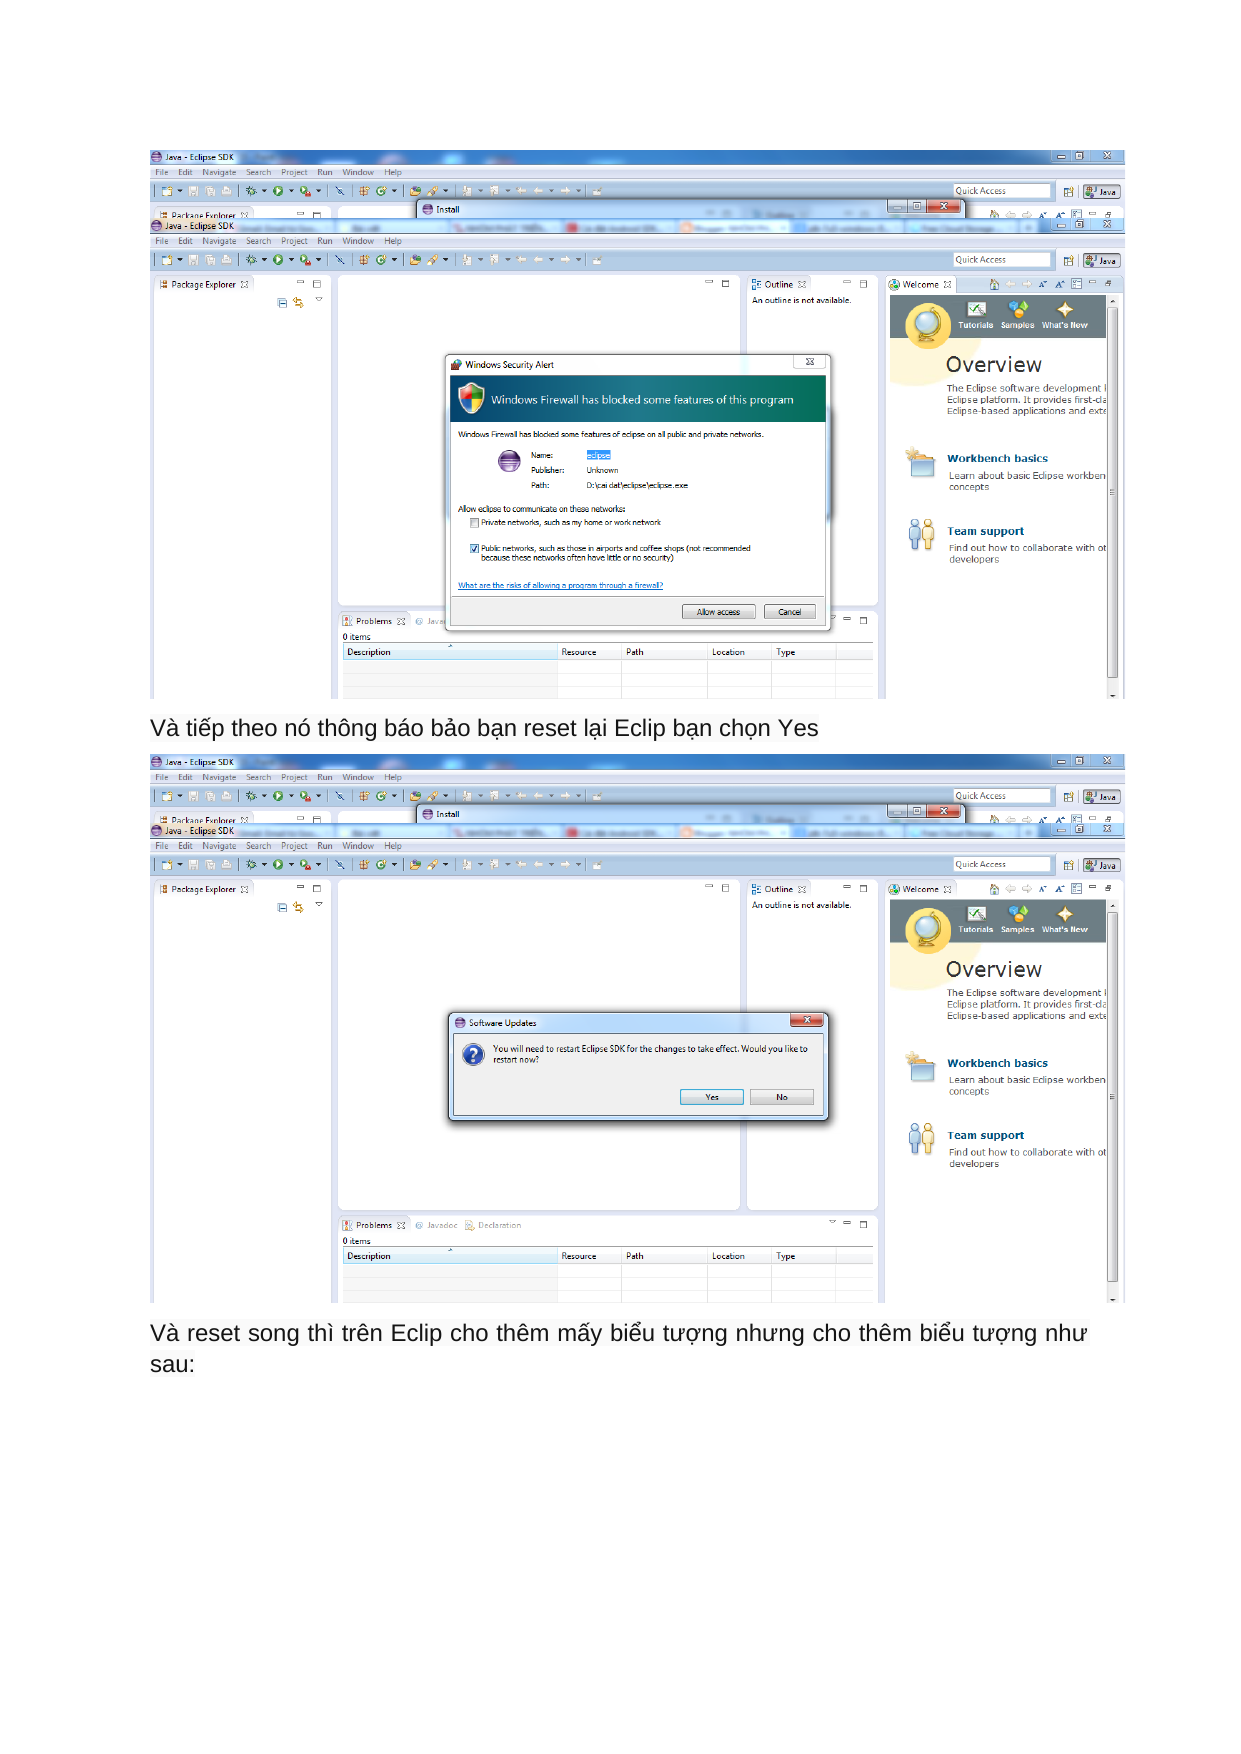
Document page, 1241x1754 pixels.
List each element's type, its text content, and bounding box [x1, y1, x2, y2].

picture [150, 150, 1125, 699]
text Và tiếp theo nó thông báo bảo bạn reset lại Eclip bạn chọn Yes [150, 711, 1090, 742]
picture [150, 754, 1125, 1303]
text Và reset song thì trên Eclip cho thêm mấy biểu tượng nhưng cho thêm biểu tượng như sau: [150, 1346, 1090, 1377]
